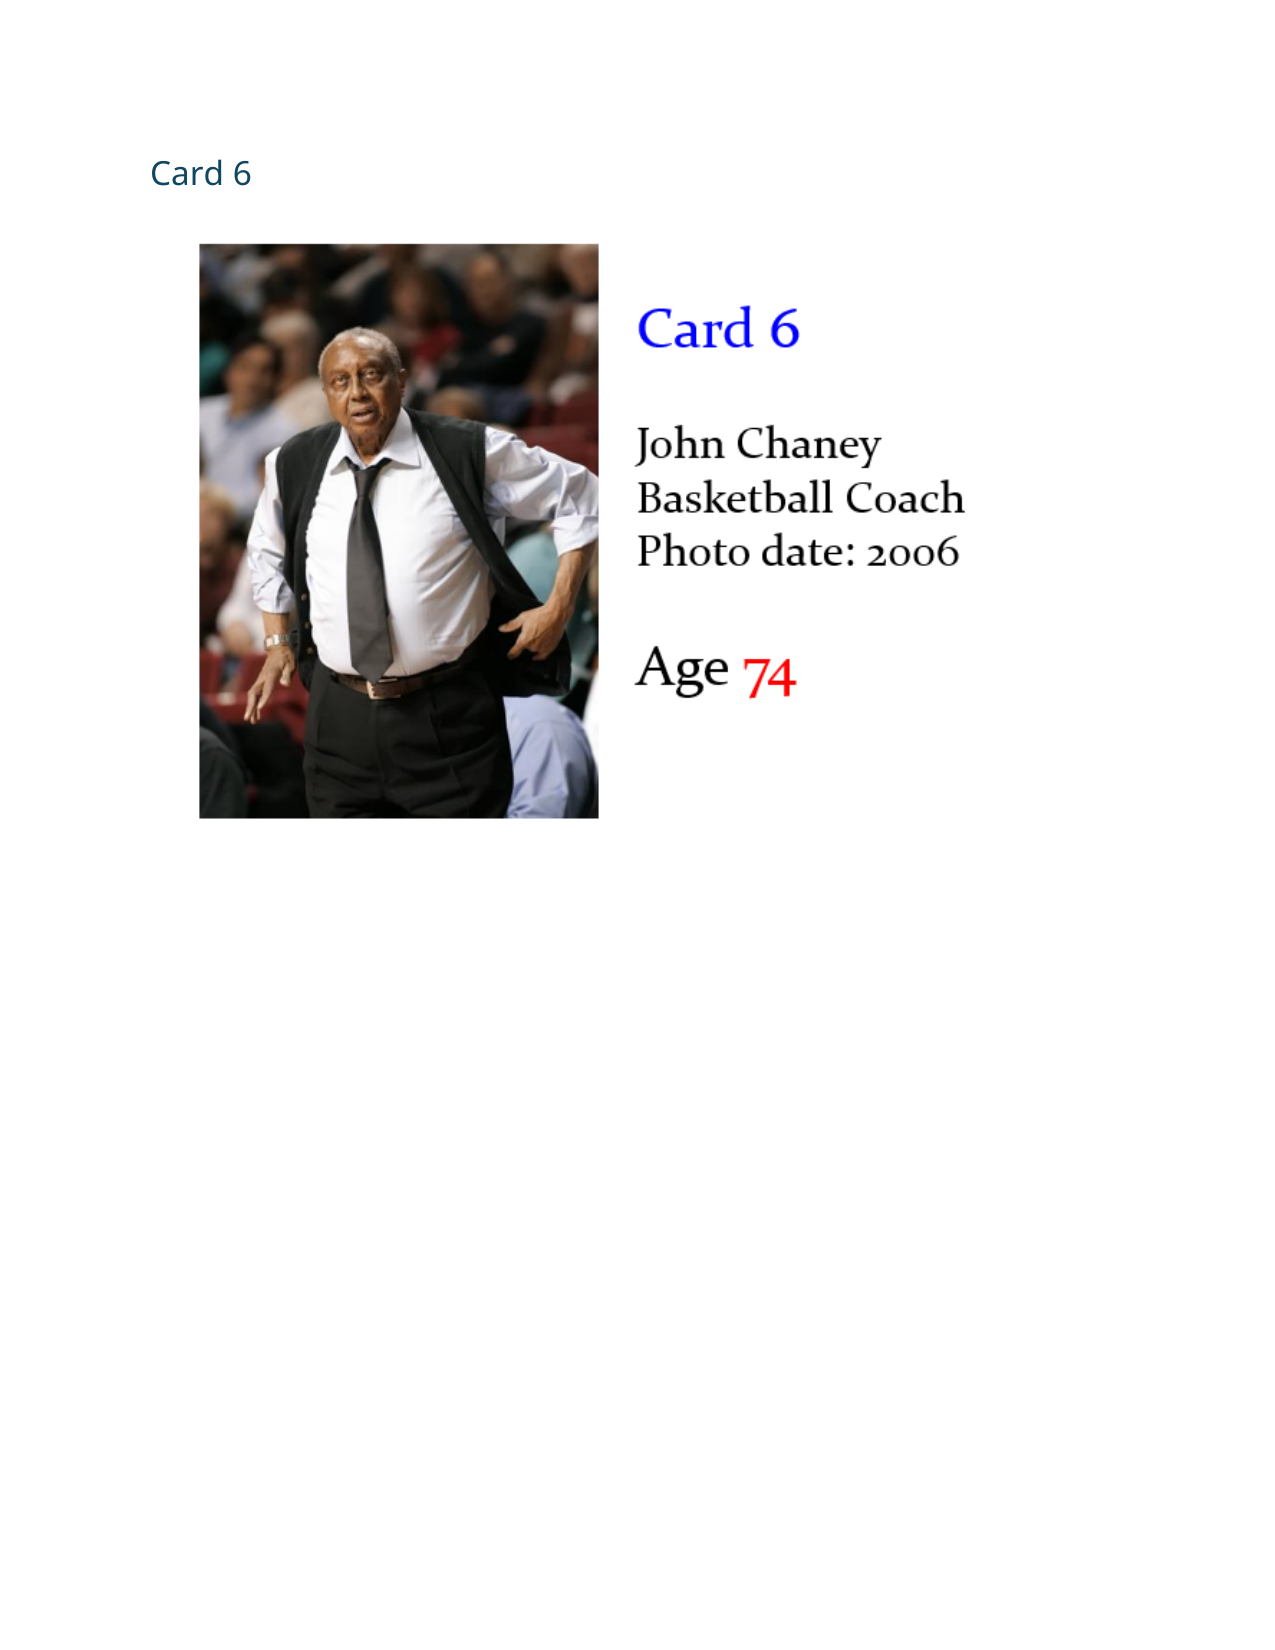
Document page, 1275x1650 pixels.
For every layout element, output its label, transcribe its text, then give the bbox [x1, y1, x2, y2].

subtitle Card 6 [150, 150, 1125, 195]
picture [168, 214, 1044, 869]
